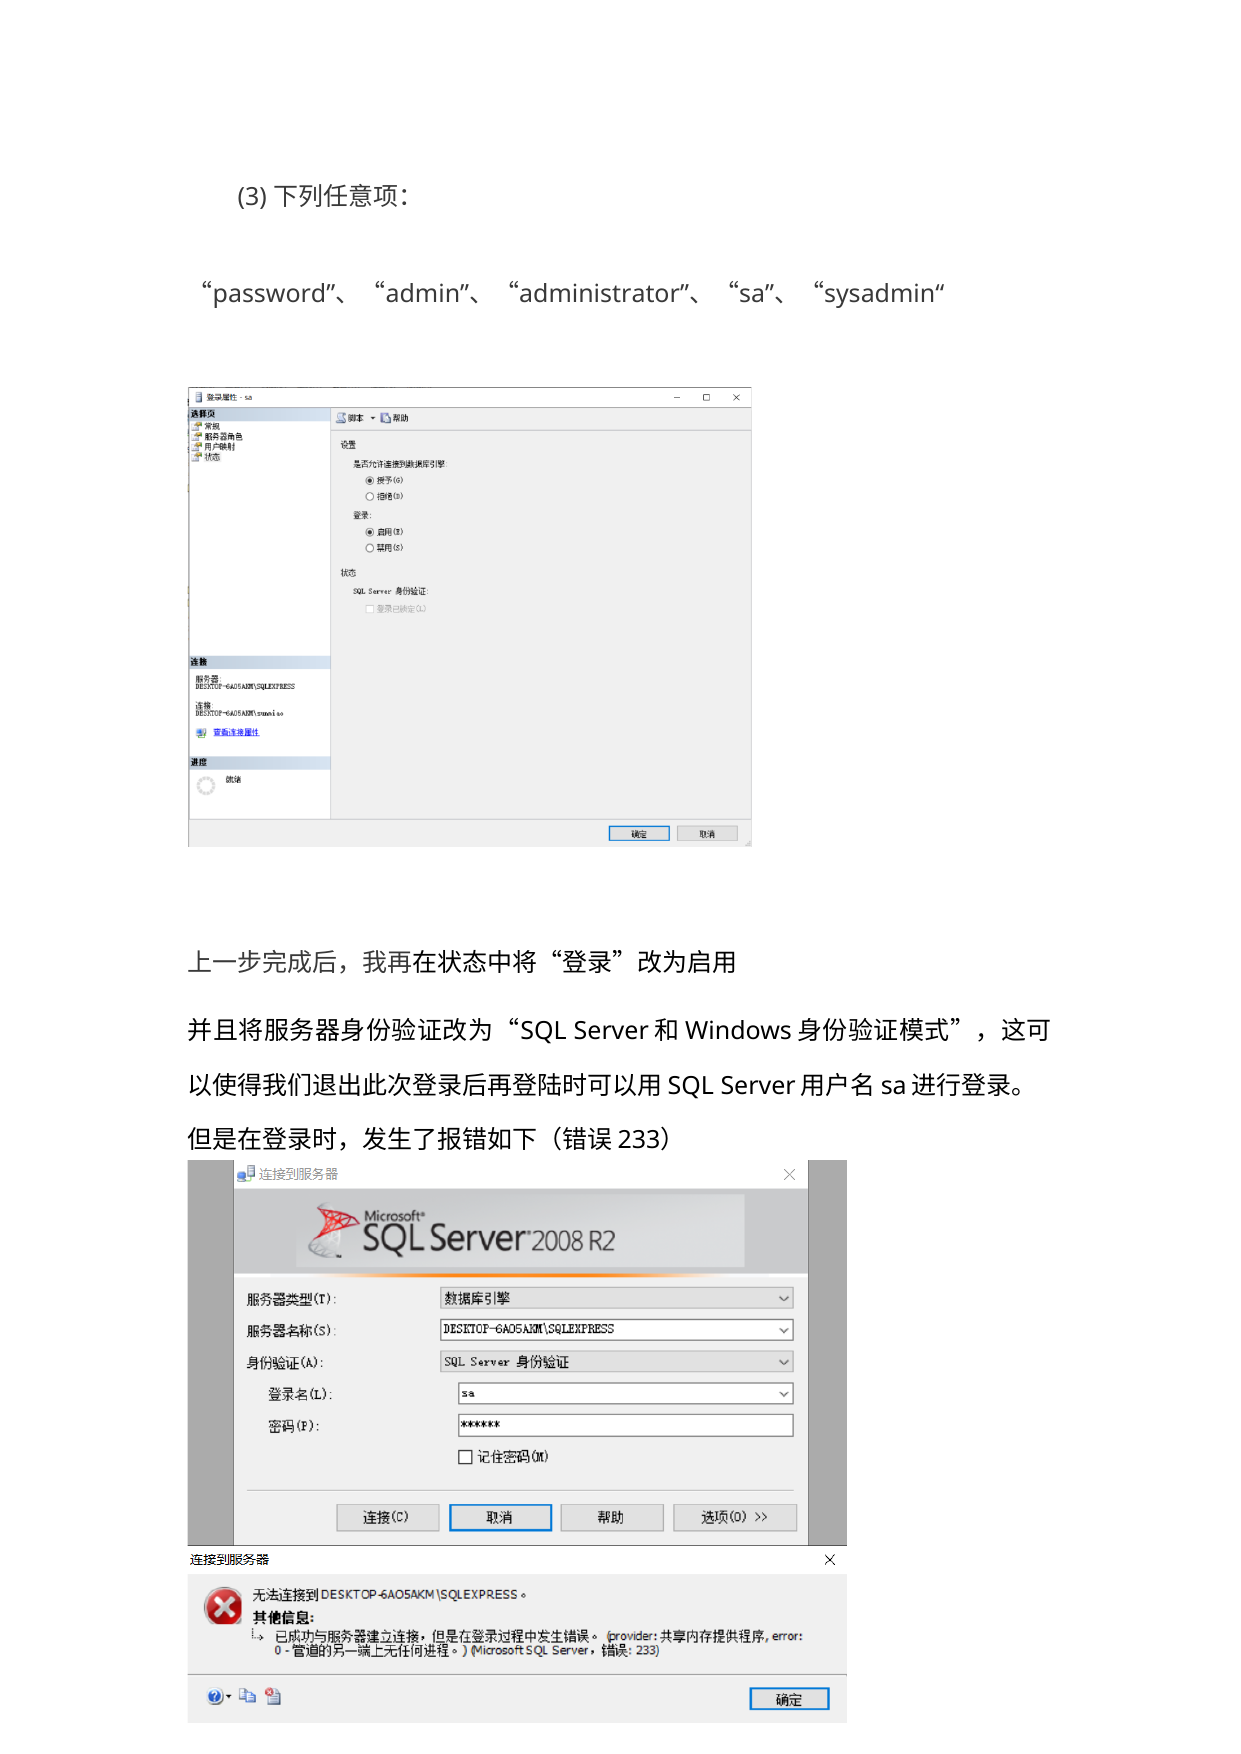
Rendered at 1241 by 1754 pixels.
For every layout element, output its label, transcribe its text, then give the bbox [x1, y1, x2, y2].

text 并且将服务器身份验证改为“SQL Server和Windows身份验证模式”，这可以使得我们退出此次登录后再登陆时可以用SQL Server用户名sa进行登录。 [187, 1011, 1053, 1101]
text (3) 下列任意项：“password”、“admin”、“administrator”、“sa”、“sysadmin“ [187, 162, 1053, 324]
picture [187, 1160, 847, 1723]
text 但是在登录时，发生了报错如下（错误233） [187, 1119, 1053, 1156]
picture [187, 387, 752, 847]
